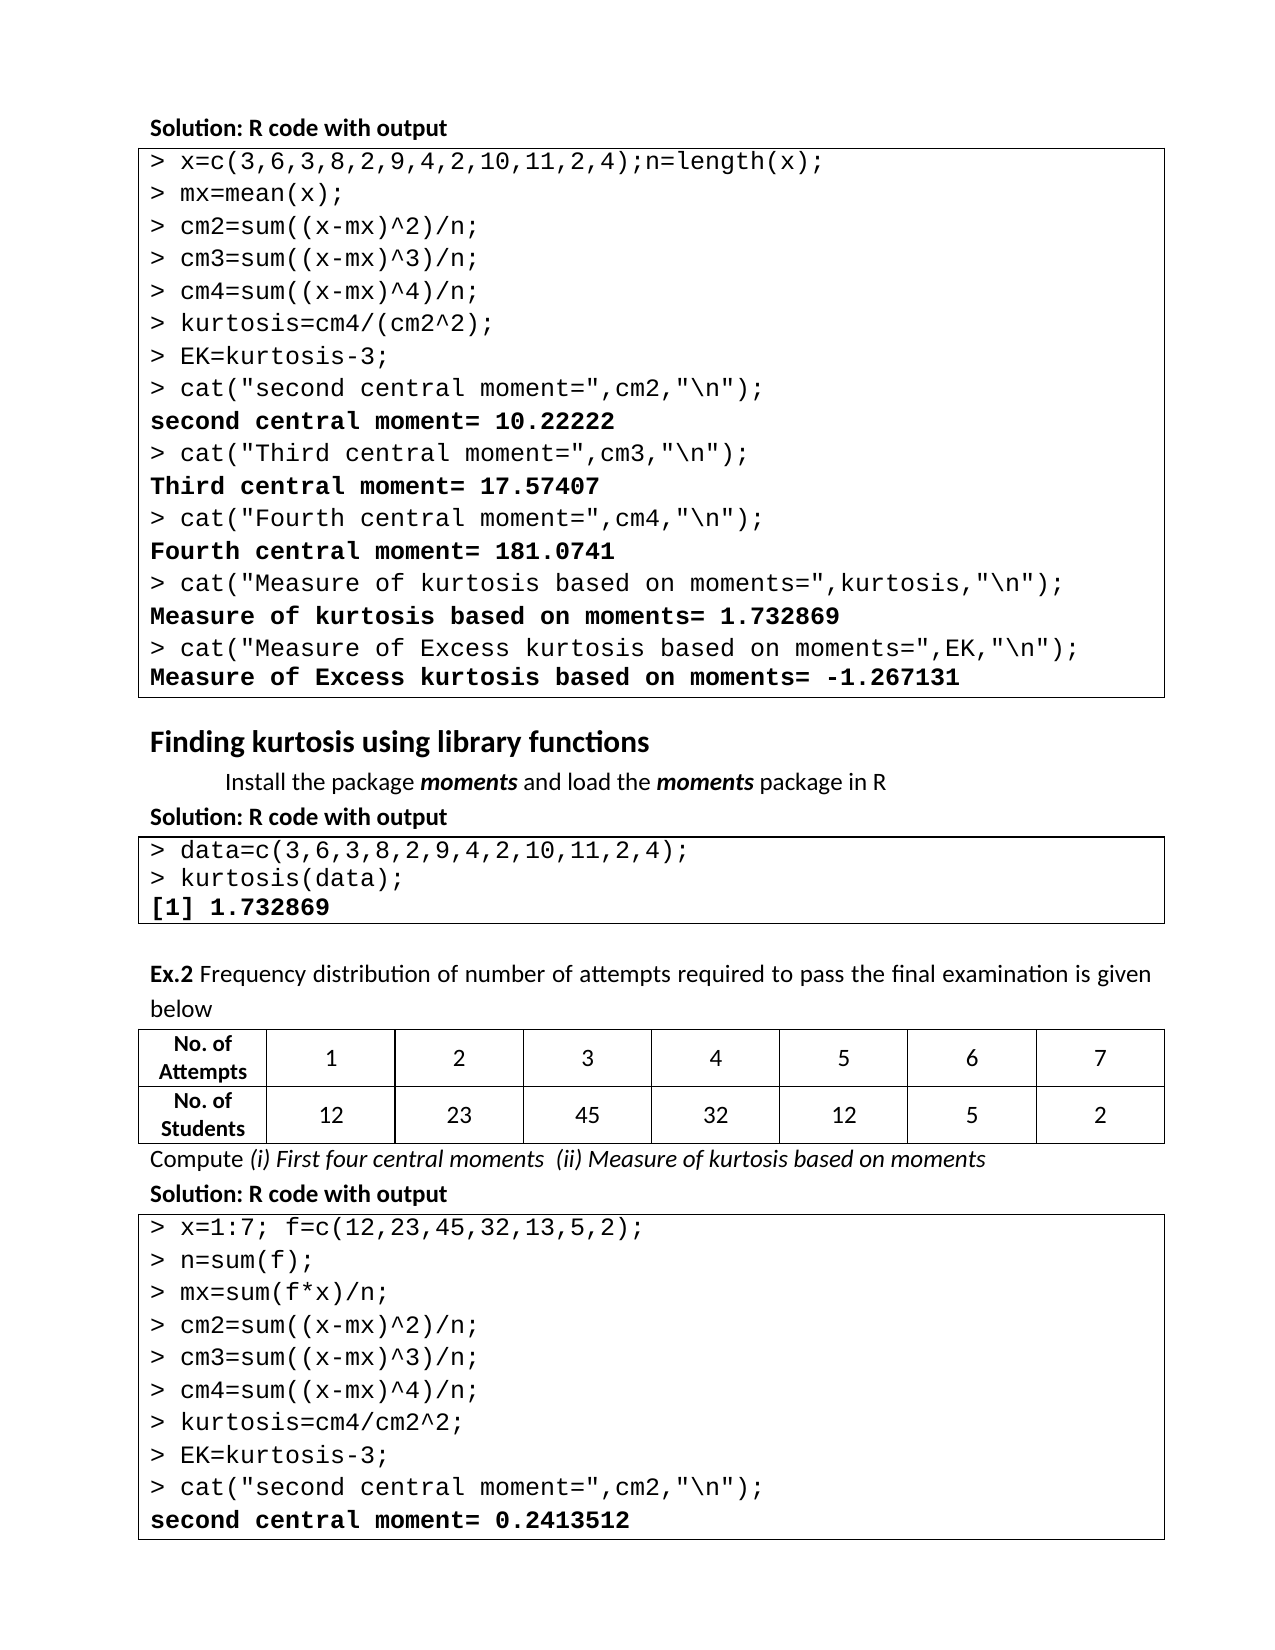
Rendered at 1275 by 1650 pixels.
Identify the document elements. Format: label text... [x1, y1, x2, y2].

table_cell 2 [1037, 1087, 1164, 1143]
text Finding kurtosis using library functions [150, 723, 1153, 761]
table_cell 5 [908, 1087, 1036, 1143]
table_cell 12 [267, 1087, 394, 1143]
table_header 6 [908, 1030, 1036, 1086]
table_cell No. of Students [139, 1087, 266, 1143]
text Solution: R code with output [150, 112, 1153, 143]
text Solution: R code with output [150, 1179, 1153, 1209]
table_header 2 [396, 1030, 523, 1086]
table_header 4 [652, 1030, 779, 1086]
text Solution: R code with output [150, 801, 1153, 832]
table_header 1 [267, 1030, 394, 1086]
table_header > x=c(3,6,3,8,2,9,4,2,10,11,2,4);n=length(x); > mx=mean(x); > cm2=sum((x-mx)^2)/n; > cm3=sum((x-mx)^3)/n; > cm4=sum((x-mx)^4)/n; > kurtosis=cm4/(cm2^2); > EK=kurtosis-3; > cat("second central moment=",cm2,"\n"); second central moment= 10.22222 > cat("Third central moment=",cm3,"\n"); Third central moment= 17.57407 > cat("Fourth central moment=",cm4,"\n"); Fourth central moment= 181.0741 > cat("Measure of kurtosis based on moments=",kurtosis,"\n"); Measure of kurtosis based on moments= 1.732869 > cat("Measure of Excess kurtosis based on moments=",EK,"\n"); Measure of Excess kurtosis based on moments= -1.267131 [139, 149, 1164, 697]
table_cell 23 [396, 1087, 523, 1143]
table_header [139, 1215, 1164, 1539]
text Ex.2 Frequency distribution of number of attempts required to pass the final examination is given below [150, 958, 1153, 1024]
table_cell 32 [652, 1087, 779, 1143]
table_cell 45 [524, 1087, 651, 1143]
table_header 3 [524, 1030, 651, 1086]
table_cell 12 [780, 1087, 907, 1143]
text Install the package moments and load the moments package in R [150, 766, 1153, 797]
table_header No. of Attempts [139, 1030, 266, 1086]
text Compute (i) First four central moments (ii) Measure of kurtosis based on moments [150, 1144, 1153, 1174]
table_header > data=c(3,6,3,8,2,9,4,2,10,11,2,4); > kurtosis(data); [1] 1.732869 [139, 838, 1164, 922]
table_header 7 [1037, 1030, 1164, 1086]
table_header 5 [780, 1030, 907, 1086]
